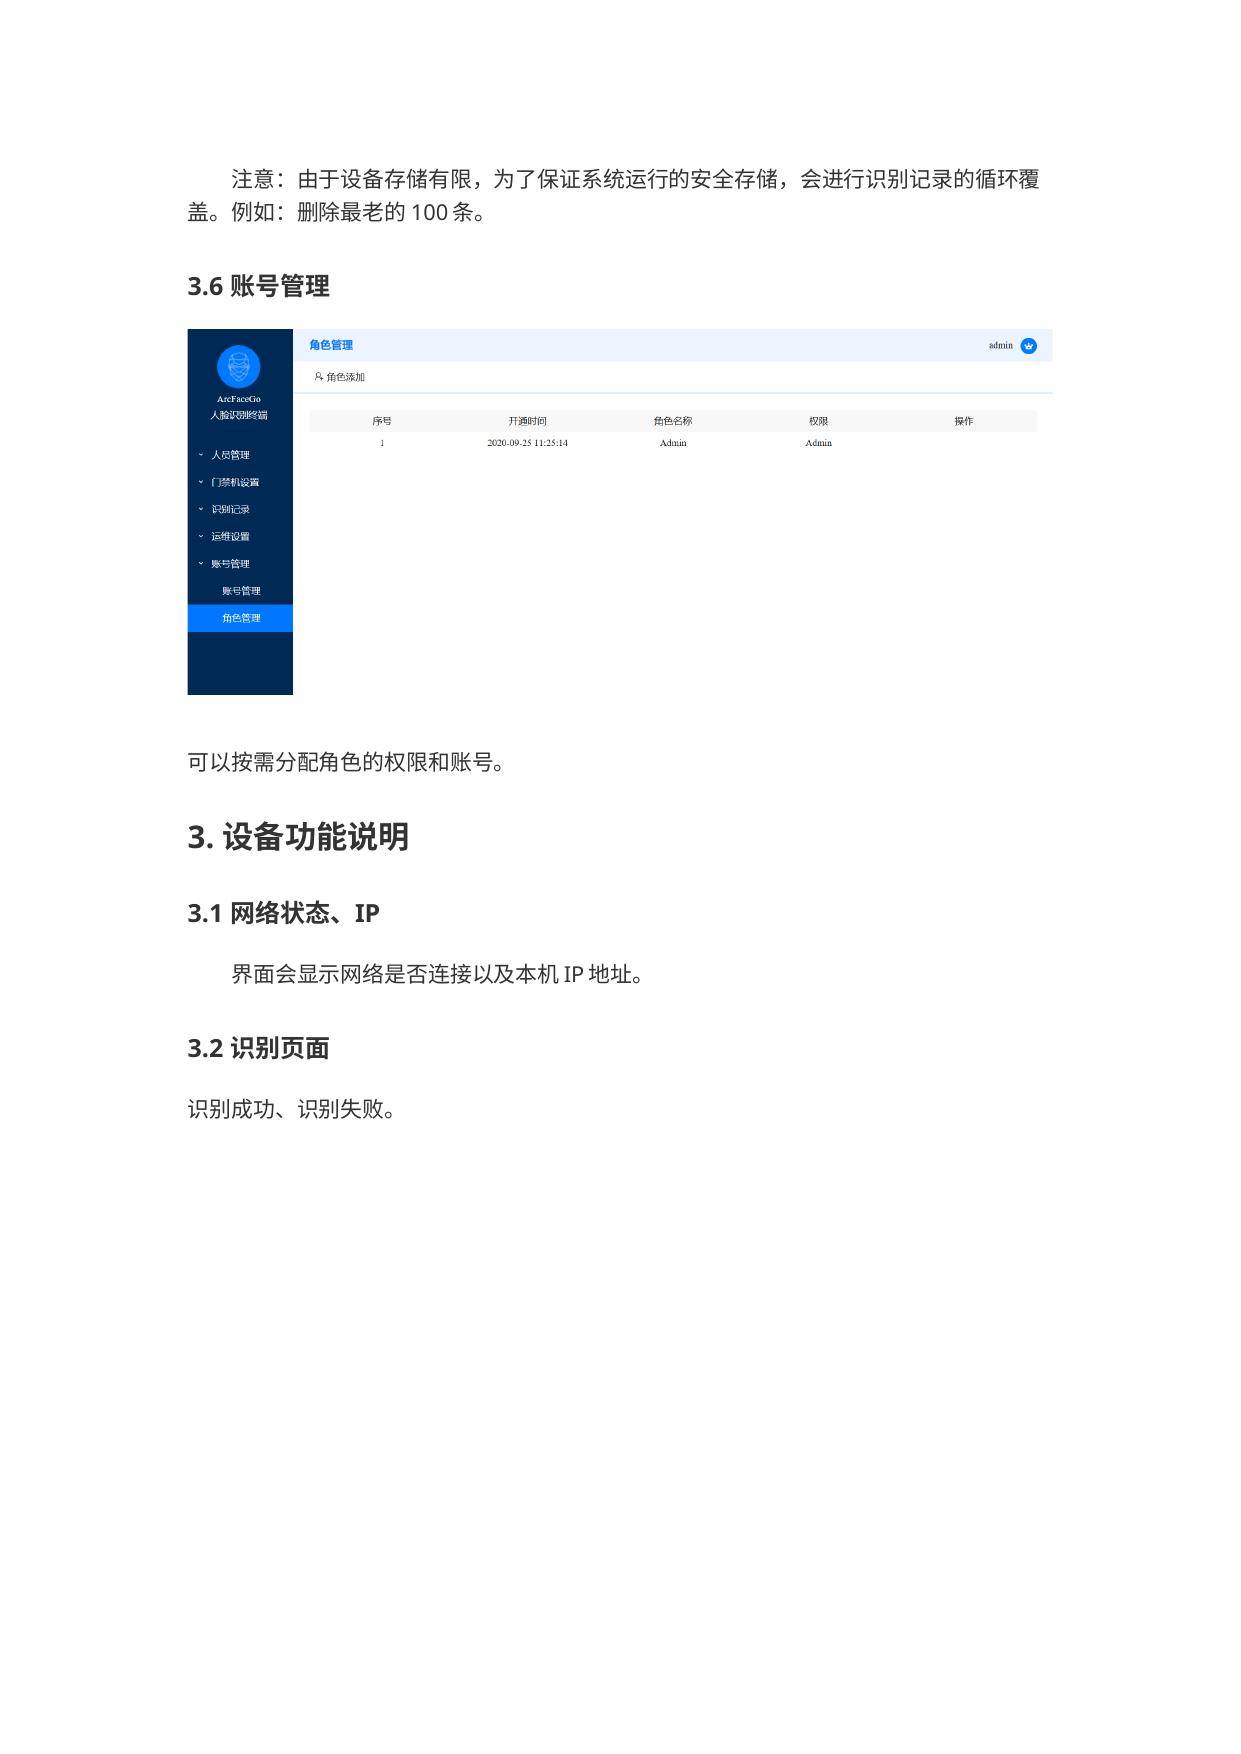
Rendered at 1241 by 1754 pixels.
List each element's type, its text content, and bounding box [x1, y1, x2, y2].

text 3.2 识别页面 [187, 1014, 1053, 1079]
text 界面会显示网络是否连接以及本机IP地址。 [187, 957, 1053, 989]
text 3. 设备功能说明 [187, 802, 1053, 867]
text 识别成功、识别失败。 [187, 1092, 1053, 1124]
text 3.1 网络状态、IP [187, 879, 1053, 944]
text 注意：由于设备存储有限，为了保证系统运行的安全存储，会进行识别记录的循环覆盖。例如：删除最老的100条。 [187, 162, 1053, 227]
text 3.6 账号管理 [187, 252, 1053, 317]
picture [187, 329, 1053, 695]
text 可以按需分配角色的权限和账号。 [187, 744, 1053, 777]
